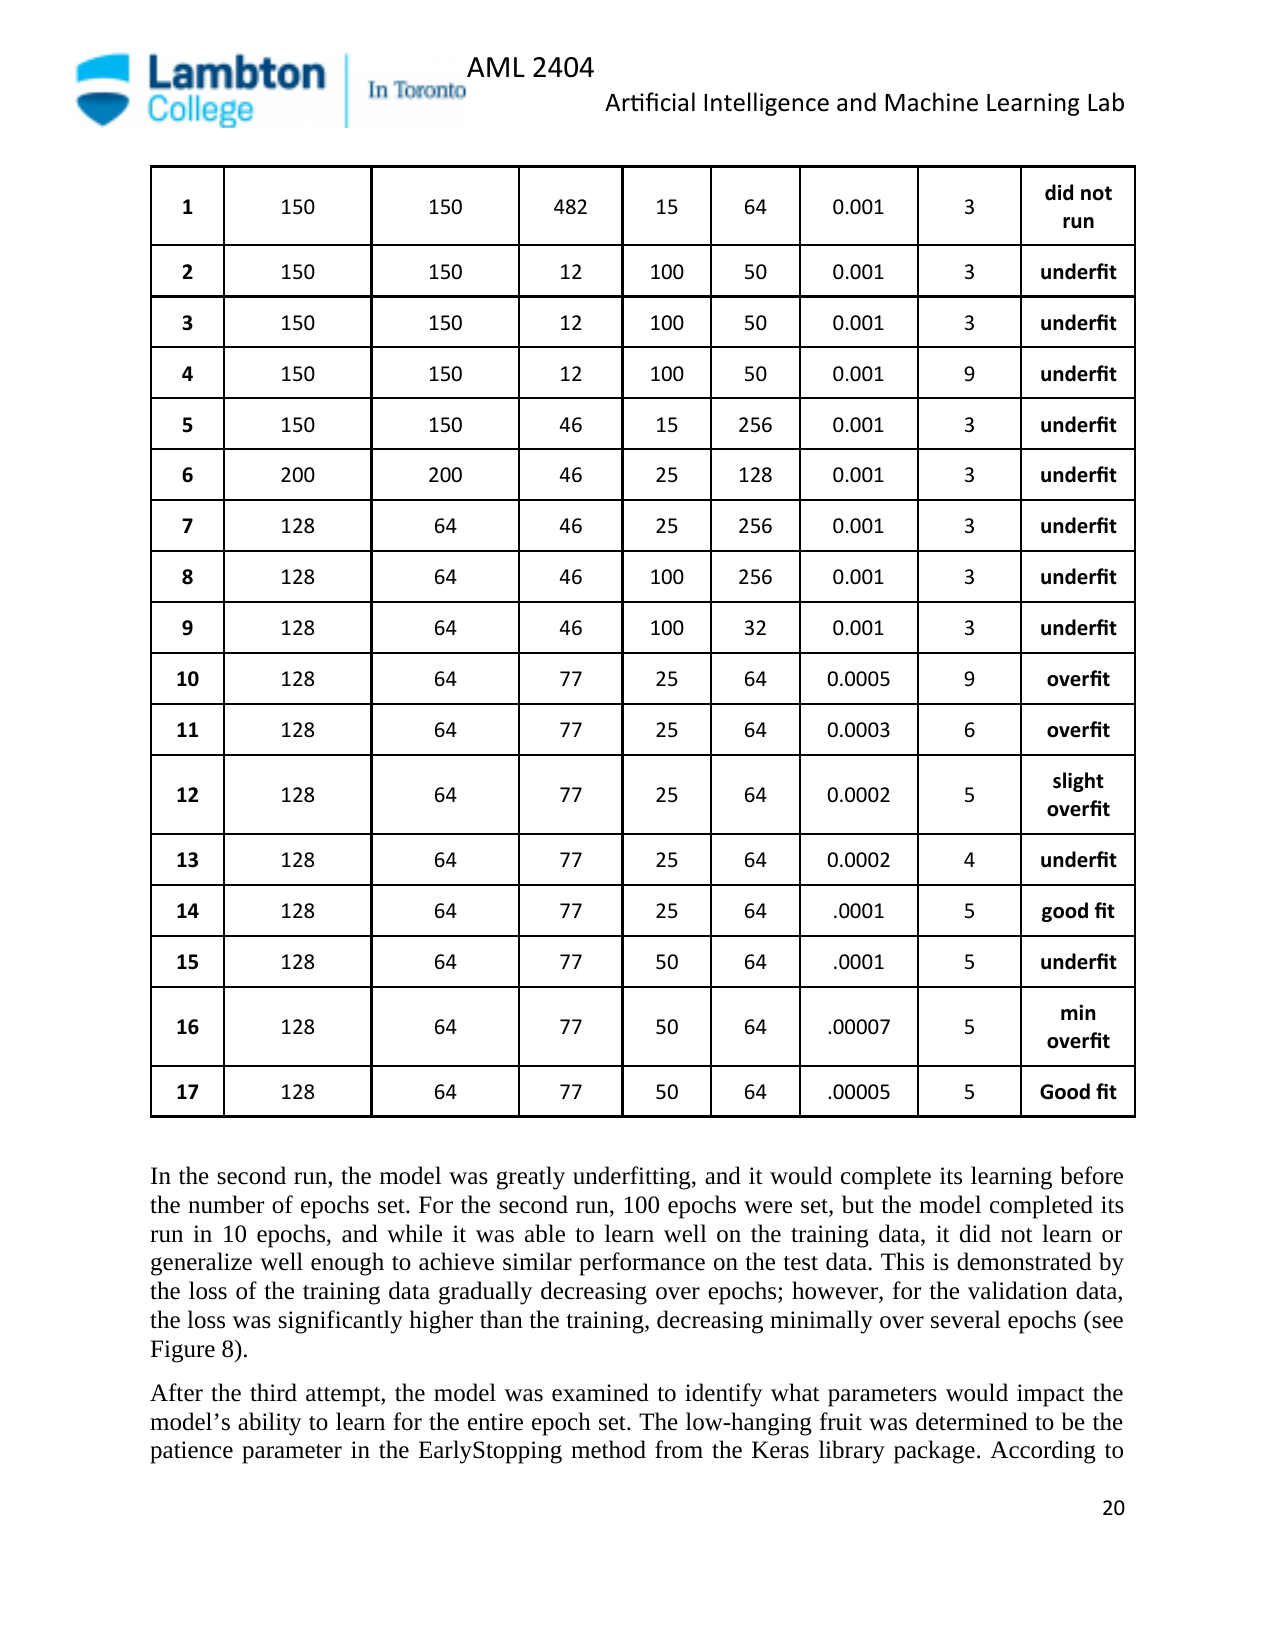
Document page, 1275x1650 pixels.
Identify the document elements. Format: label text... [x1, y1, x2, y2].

table_cell 12 [520, 246, 621, 295]
table_cell 77 [520, 705, 621, 754]
table_cell 100 [624, 552, 710, 601]
table_cell 150 [225, 298, 370, 346]
table_cell 32 [712, 603, 799, 652]
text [150, 1378, 1125, 1464]
table_cell 64 [373, 988, 518, 1064]
table_cell 64 [712, 168, 799, 244]
table_cell 3 [919, 501, 1020, 550]
table_cell 4 [919, 835, 1020, 884]
table_cell 150 [225, 246, 370, 295]
table_cell 64 [712, 835, 799, 884]
table_cell 13 [152, 835, 223, 884]
table_cell 64 [712, 654, 799, 703]
table_cell 50 [624, 988, 710, 1064]
table_cell good fit [1022, 886, 1134, 934]
table_cell 128 [225, 756, 370, 833]
table_cell 0.001 [801, 552, 917, 601]
table_cell 25 [624, 705, 710, 754]
table_cell 64 [373, 603, 518, 652]
table_cell 12 [520, 298, 621, 346]
table_cell 5 [919, 1067, 1020, 1115]
table_cell 77 [520, 988, 621, 1064]
table_cell 150 [225, 399, 370, 448]
table_cell 9 [919, 654, 1020, 703]
table_cell 3 [919, 450, 1020, 499]
table_cell 64 [712, 1067, 799, 1115]
table_cell 77 [520, 886, 621, 934]
table_cell 64 [712, 705, 799, 754]
table_cell 0.001 [801, 348, 917, 397]
table_cell 3 [919, 168, 1020, 244]
table_cell 25 [624, 501, 710, 550]
table_cell 100 [624, 246, 710, 295]
table_cell 0.001 [801, 168, 917, 244]
table_cell 25 [624, 886, 710, 934]
table_cell .00005 [801, 1067, 917, 1115]
table_cell 64 [373, 705, 518, 754]
table_cell 128 [225, 654, 370, 703]
table_cell 0.001 [801, 298, 917, 346]
table_cell 64 [373, 552, 518, 601]
table_cell 4 [152, 348, 223, 397]
table_cell 77 [520, 937, 621, 986]
table_cell 9 [152, 603, 223, 652]
table_cell underfit [1022, 552, 1134, 601]
table_cell 256 [712, 552, 799, 601]
table_cell 128 [225, 937, 370, 986]
table_cell underfit [1022, 937, 1134, 986]
table_cell 128 [225, 886, 370, 934]
table_cell 150 [225, 348, 370, 397]
table_cell 6 [152, 450, 223, 499]
table_cell 3 [152, 298, 223, 346]
table_cell 25 [624, 450, 710, 499]
table_cell 1 [152, 168, 223, 244]
table_cell 128 [225, 988, 370, 1064]
table_cell 46 [520, 552, 621, 601]
table_cell 5 [919, 886, 1020, 934]
table_cell 0.001 [801, 450, 917, 499]
table_cell 12 [520, 348, 621, 397]
table_cell 64 [712, 756, 799, 833]
table_cell 3 [919, 552, 1020, 601]
table_cell underfit [1022, 399, 1134, 448]
table_cell 15 [152, 937, 223, 986]
table_cell 150 [373, 298, 518, 346]
table_cell 9 [919, 348, 1020, 397]
table_cell 0.0002 [801, 756, 917, 833]
table_cell 50 [624, 1067, 710, 1115]
table_cell 0.001 [801, 246, 917, 295]
text In the second run, the model was greatly underfitting, and it would complete its learning before the number of epochs set. For the second run, 100 epochs were set, but the model completed its run in 10 epochs, and while it was able to learn well on the training data, it did not learn or generalize well enough to achieve similar performance on the test data. This is demonstrated by the loss of the training data gradually decreasing over epochs; however, for the validation data, the loss was significantly higher than the training, decreasing minimally over several epochs (see Figure 8). [150, 1161, 1125, 1362]
table_cell 64 [373, 1067, 518, 1115]
table_cell 128 [225, 705, 370, 754]
table_cell 50 [624, 937, 710, 986]
table_cell 64 [712, 988, 799, 1064]
table_cell 2 [152, 246, 223, 295]
table_cell 200 [373, 450, 518, 499]
table_cell 5 [919, 937, 1020, 986]
table_cell underfit [1022, 835, 1134, 884]
table_cell 46 [520, 603, 621, 652]
table_cell underfit [1022, 450, 1134, 499]
table_cell 150 [225, 168, 370, 244]
table_cell .0001 [801, 886, 917, 934]
table_cell 77 [520, 1067, 621, 1115]
table_cell 10 [152, 654, 223, 703]
table_cell 256 [712, 501, 799, 550]
table_cell 12 [152, 756, 223, 833]
table_cell 128 [225, 501, 370, 550]
table_cell 6 [919, 705, 1020, 754]
table_cell 46 [520, 399, 621, 448]
table_cell 0.001 [801, 501, 917, 550]
table_cell 64 [712, 937, 799, 986]
table_cell did not run [1022, 168, 1134, 244]
table_cell underfit [1022, 348, 1134, 397]
table_cell 200 [225, 450, 370, 499]
table_cell overfit [1022, 705, 1134, 754]
table_cell 64 [373, 937, 518, 986]
table_cell 0.0005 [801, 654, 917, 703]
table_cell 15 [624, 399, 710, 448]
table_cell 128 [225, 603, 370, 652]
table_cell .0001 [801, 937, 917, 986]
table_cell 128 [225, 1067, 370, 1115]
table_cell 64 [373, 501, 518, 550]
table_cell 77 [520, 756, 621, 833]
table_cell 50 [712, 348, 799, 397]
table_cell 64 [373, 886, 518, 934]
table_cell 482 [520, 168, 621, 244]
table_cell 16 [152, 988, 223, 1064]
table_cell 17 [152, 1067, 223, 1115]
table_cell 0.0002 [801, 835, 917, 884]
table_cell 3 [919, 298, 1020, 346]
table_cell 150 [373, 399, 518, 448]
table_cell 150 [373, 246, 518, 295]
table_cell 50 [712, 298, 799, 346]
table_cell underfit [1022, 246, 1134, 295]
table_cell 100 [624, 298, 710, 346]
table_cell 77 [520, 835, 621, 884]
table_cell 64 [373, 835, 518, 884]
table_cell 7 [152, 501, 223, 550]
table_cell 64 [373, 756, 518, 833]
table_cell 128 [712, 450, 799, 499]
table_cell 11 [152, 705, 223, 754]
table_cell 77 [520, 654, 621, 703]
picture [74, 51, 467, 128]
table_cell 46 [520, 501, 621, 550]
table_cell 46 [520, 450, 621, 499]
table_cell 0.001 [801, 603, 917, 652]
table_cell 100 [624, 603, 710, 652]
table_cell 15 [624, 168, 710, 244]
table_cell underfit [1022, 603, 1134, 652]
table_cell 3 [919, 399, 1020, 448]
table_cell 25 [624, 835, 710, 884]
table_cell overfit [1022, 654, 1134, 703]
table_cell 64 [712, 886, 799, 934]
table_cell 128 [225, 835, 370, 884]
table_cell 256 [712, 399, 799, 448]
table_cell .00007 [801, 988, 917, 1064]
table_cell 128 [225, 552, 370, 601]
table_cell slight overfit [1022, 756, 1134, 833]
table_cell 5 [919, 756, 1020, 833]
table_cell 150 [373, 168, 518, 244]
table_cell 100 [624, 348, 710, 397]
table_cell 25 [624, 654, 710, 703]
table_cell 5 [919, 988, 1020, 1064]
table_cell 25 [624, 756, 710, 833]
table_cell 0.0003 [801, 705, 917, 754]
table_cell 50 [712, 246, 799, 295]
table_cell 3 [919, 603, 1020, 652]
table_cell 3 [919, 246, 1020, 295]
table_cell 8 [152, 552, 223, 601]
table_cell 5 [152, 399, 223, 448]
table_cell min overfit [1022, 988, 1134, 1064]
table_cell 64 [373, 654, 518, 703]
table_cell 14 [152, 886, 223, 934]
table_cell underfit [1022, 298, 1134, 346]
table_cell 150 [373, 348, 518, 397]
table_cell Good fit [1022, 1067, 1134, 1115]
table_cell 0.001 [801, 399, 917, 448]
table_cell underfit [1022, 501, 1134, 550]
